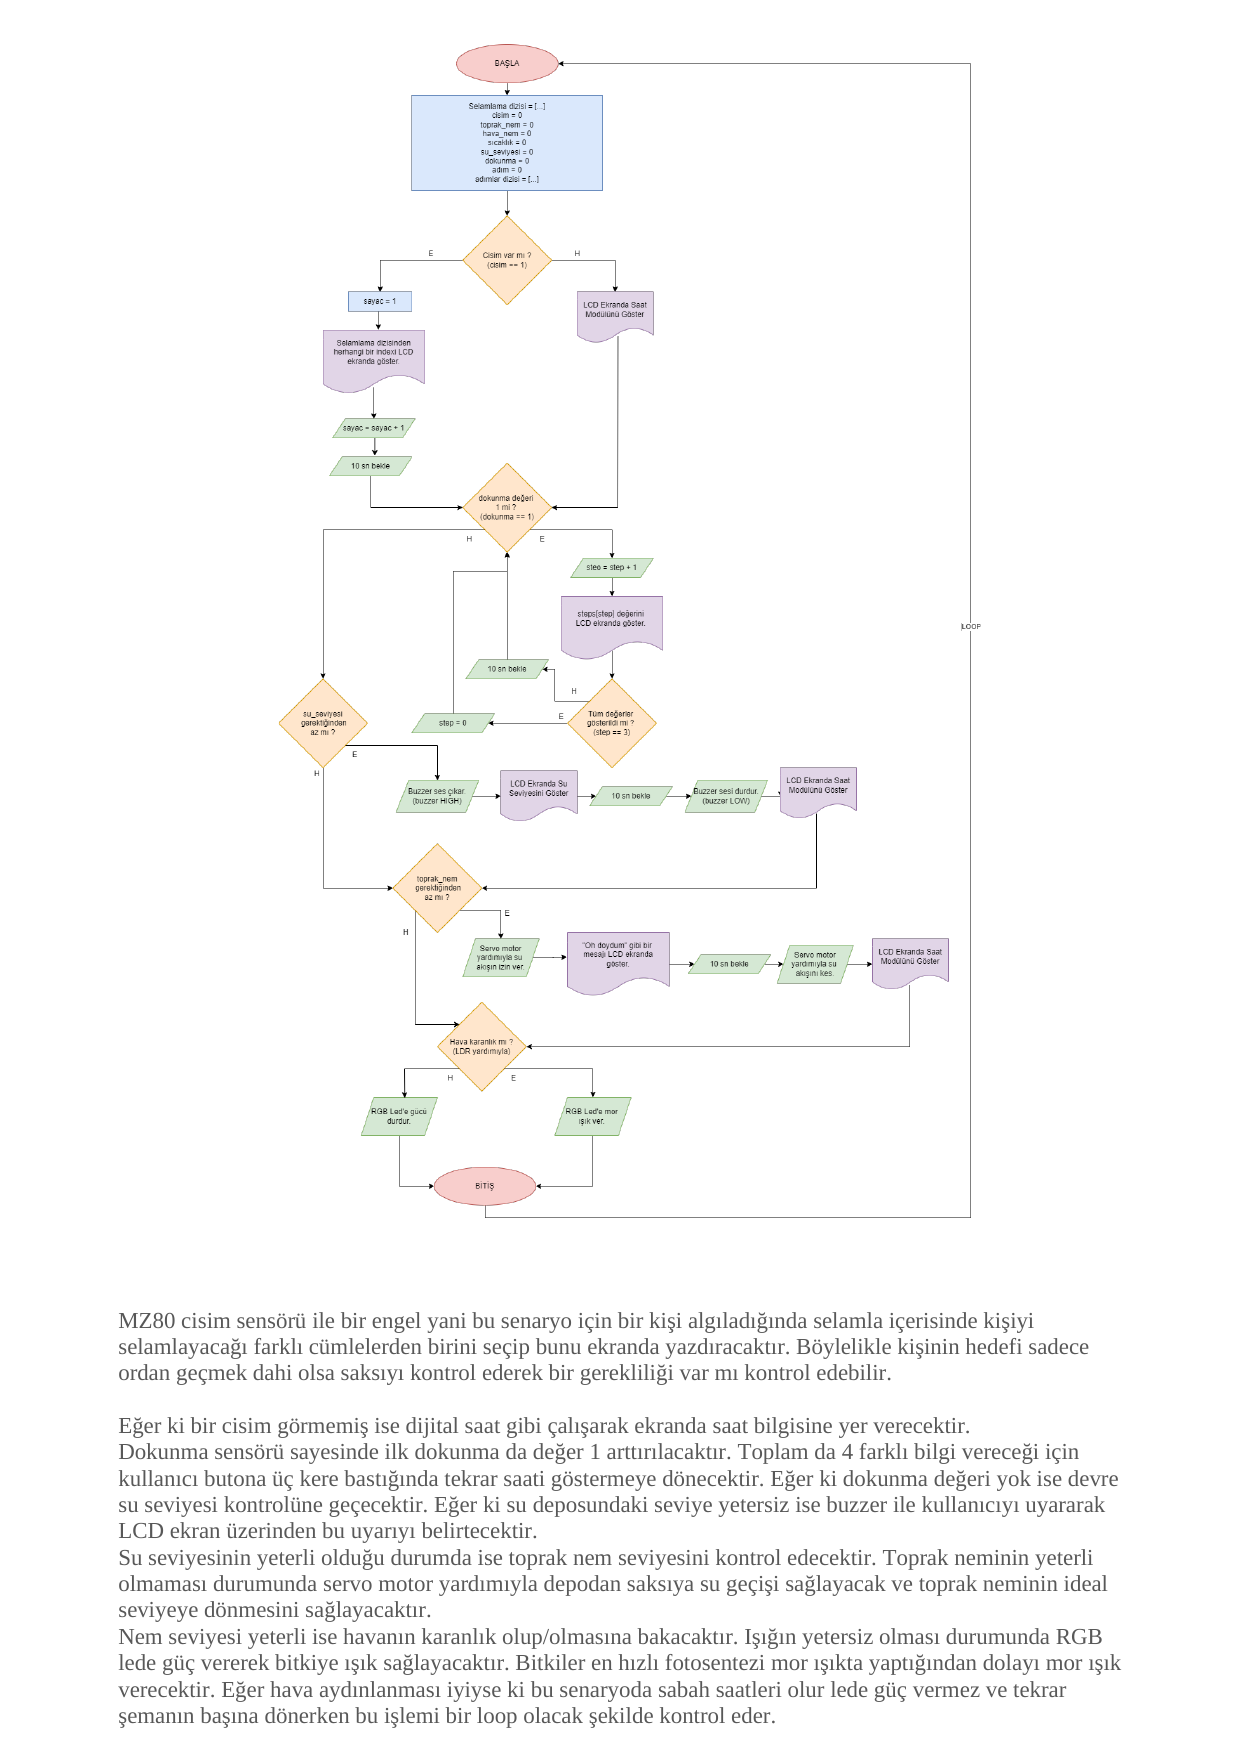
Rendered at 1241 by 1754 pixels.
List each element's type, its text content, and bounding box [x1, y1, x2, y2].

text Nem seviyesi yeterli ise havanın karanlık olup/olmasına bakacaktır. Işığın yetersiz olması durumunda RGB lede güç vererek bitkiye ışık sağlayacaktır. Bitkiler en hızlı fotosentezi mor ışıkta yaptığından dolayı mor ışık verecektir. Eğer hava aydınlanması iyiyse ki bu senaryoda sabah saatleri olur lede güç vermez ve tekrar şemanın başına dönerken bu işlemi bir loop olacak şekilde kontrol eder. [118, 1623, 1142, 1728]
text MZ80 cisim sensörü ile bir engel yani bu senaryo için bir kişi algıladığında selamla içerisinde kişiyi selamlayacağı farklı cümlelerden birini seçip bunu ekranda yazdıracaktır. Böylelikle kişinin hedefi sadece ordan geçmek dahi olsa saksıyı kontrol ederek bir gerekliliği var mı kontrol edebilir. [118, 1307, 1142, 1386]
picture [278, 44, 981, 1223]
text Eğer ki bir cisim görmemiş ise dijital saat gibi çalışarak ekranda saat bilgisine yer verecektir. [118, 1412, 1142, 1438]
text Su seviyesinin yeterli olduğu durumda ise toprak nem seviyesini kontrol edecektir. Toprak neminin yeterli olmaması durumunda servo motor yardımıyla depodan saksıya su geçişi sağlayacak ve toprak neminin ideal seviyeye dönmesini sağlayacaktır. [118, 1544, 1142, 1623]
text Dokunma sensörü sayesinde ilk dokunma da değer 1 arttırılacaktır. Toplam da 4 farklı bilgi vereceği için kullanıcı butona üç kere bastığında tekrar saati göstermeye dönecektir. Eğer ki dokunma değeri yok ise devre su seviyesi kontrolüne geçecektir. Eğer ki su deposundaki seviye yetersiz ise buzzer ile kullanıcıyı uyararak LCD ekran üzerinden bu uyarıyı belirtecektir. [118, 1438, 1142, 1544]
